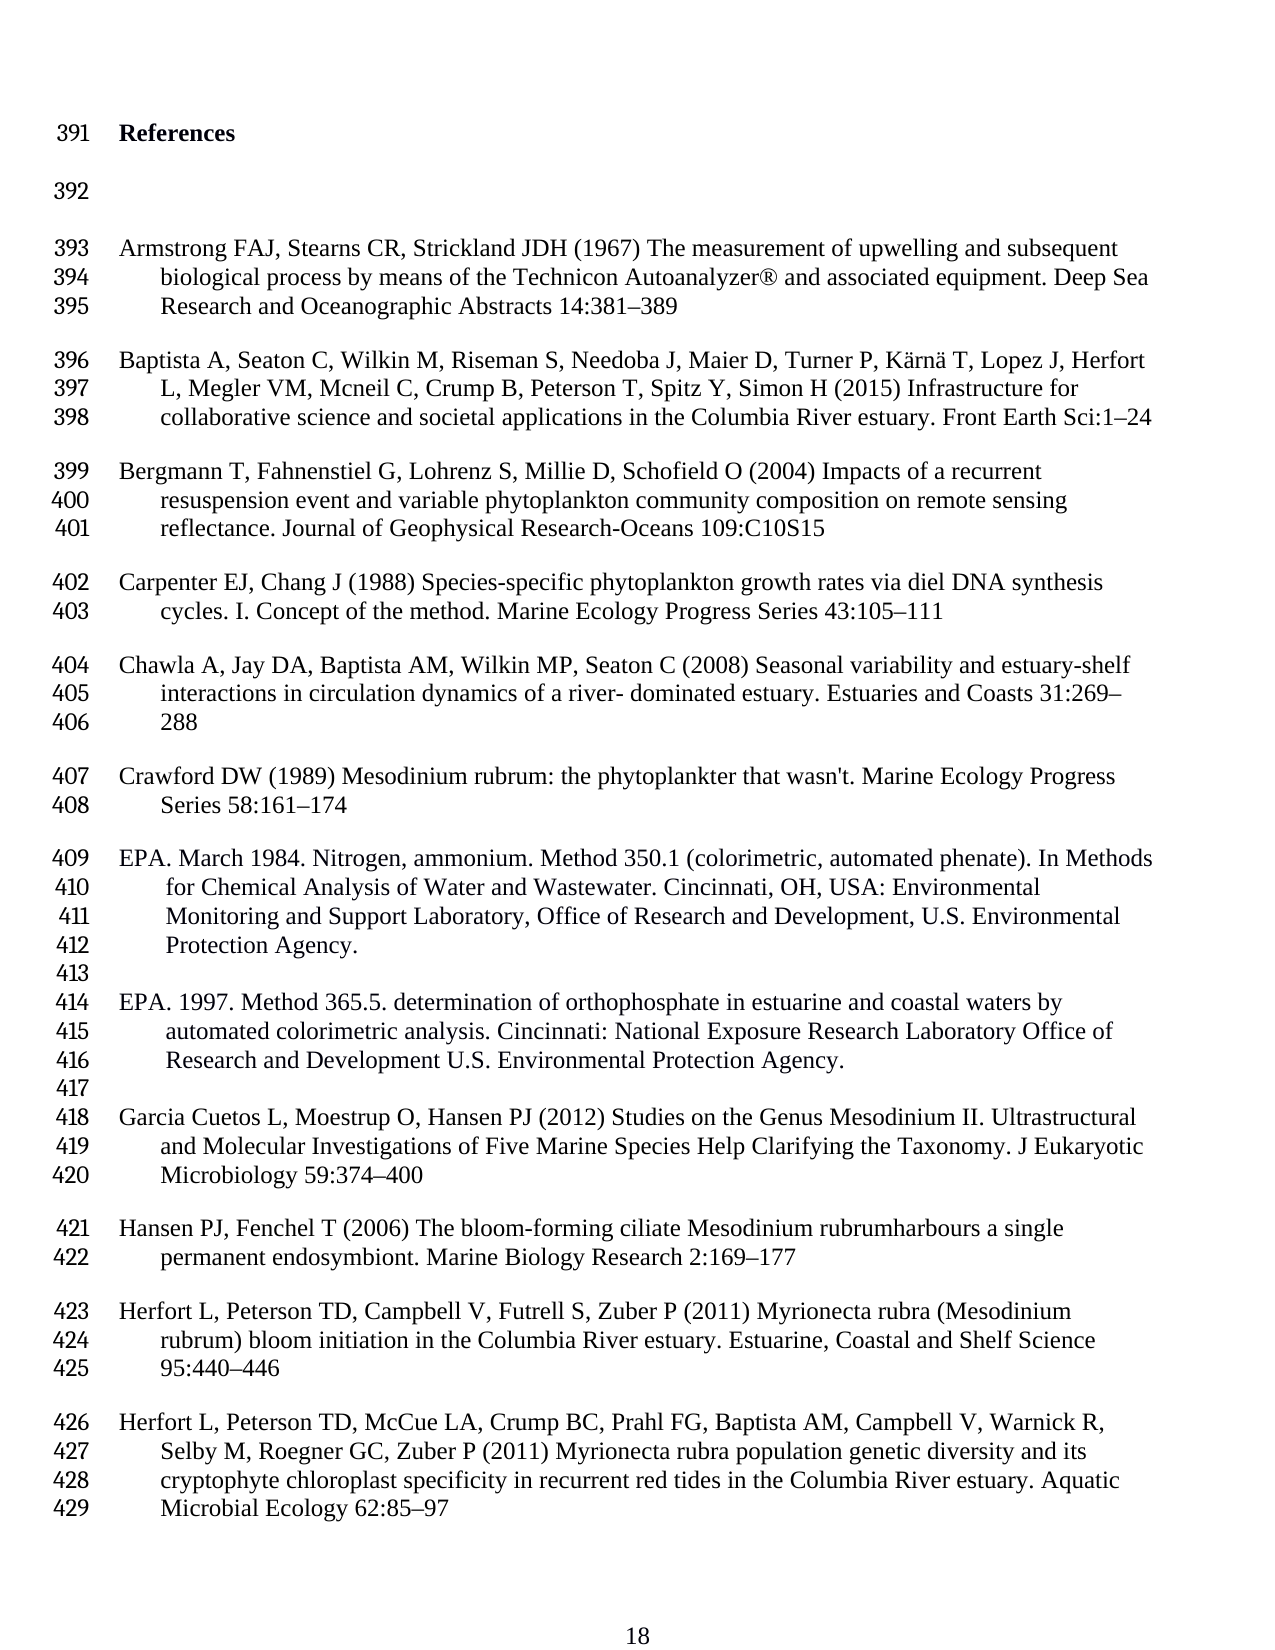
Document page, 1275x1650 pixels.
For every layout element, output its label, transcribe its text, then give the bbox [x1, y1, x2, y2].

text Chawla A, Jay DA, Baptista AM, Wilkin MP, Seaton C (2008) Seasonal variability and estuary-shelf interactions in circulation dynamics of a river- dominated estuary. Estuaries and Coasts 31:269–288 [118, 650, 1156, 736]
text Bergmann T, Fahnenstiel G, Lohrenz S, Millie D, Schofield O (2004) Impacts of a recurrent resuspension event and variable phytoplankton community composition on remote sensing reflectance. Journal of Geophysical Research-Oceans 109:C10S15 [118, 456, 1156, 542]
text EPA. March 1984. Nitrogen, ammonium. Method 350.1 (colorimetric, automated phenate). In Methods for Chemical Analysis of Water and Wastewater. Cincinnati, OH, USA: Environmental Monitoring and Support Laboratory, Office of Research and Development, U.S. Environmental Protection Agency. [118, 843, 1156, 958]
text EPA. 1997. Method 365.5. determination of orthophosphate in estuarine and coastal waters by automated colorimetric analysis. Cincinnati: National Exposure Research Laboratory Office of Research and Development U.S. Environmental Protection Agency. [118, 987, 1156, 1073]
text References [118, 118, 1156, 147]
text Crawford DW (1989) Mesodinium rubrum: the phytoplankter that wasn't. Marine Ecology Progress Series 58:161–174 [118, 761, 1156, 818]
text Armstrong FAJ, Stearns CR, Strickland JDH (1967) The measurement of upwelling and subsequent biological process by means of the Technicon Autoanalyzer® and associated equipment. Deep Sea Research and Oceanographic Abstracts 14:381–389 [118, 233, 1156, 320]
text Garcia Cuetos L, Moestrup O, Hansen PJ (2012) Studies on the Genus Mesodinium II. Ultrastructural and Molecular Investigations of Five Marine Species Help Clarifying the Taxonomy. J Eukaryotic Microbiology 59:374–400 [118, 1102, 1156, 1188]
text Baptista A, Seaton C, Wilkin M, Riseman S, Needoba J, Maier D, Turner P, Kärnä T, Lopez J, Herfort L, Megler VM, Mcneil C, Crump B, Peterson T, Spitz Y, Simon H (2015) Infrastructure for collaborative science and societal applications in the Columbia River estuary. Front Earth Sci:1–24 [118, 345, 1156, 431]
text Carpenter EJ, Chang J (1988) Species-specific phytoplankton growth rates via diel DNA synthesis cycles. I. Concept of the method. Marine Ecology Progress Series 43:105–111 [118, 567, 1156, 625]
text Herfort L, Peterson TD, Campbell V, Futrell S, Zuber P (2011) Myrionecta rubra (Mesodinium rubrum) bloom initiation in the Columbia River estuary. Estuarine, Coastal and Shelf Science 95:440–446 [118, 1296, 1156, 1382]
text Hansen PJ, Fenchel T (2006) The bloom-forming ciliate Mesodinium rubrumharbours a single permanent endosymbiont. Marine Biology Research 2:169–177 [118, 1213, 1156, 1271]
text Herfort L, Peterson TD, McCue LA, Crump BC, Prahl FG, Baptista AM, Campbell V, Warnick R, Selby M, Roegner GC, Zuber P (2011) Myrionecta rubra population genetic diversity and its cryptophyte chloroplast specificity in recurrent red tides in the Columbia River estuary. Aquatic Microbial Ecology 62:85–97 [118, 1407, 1156, 1522]
